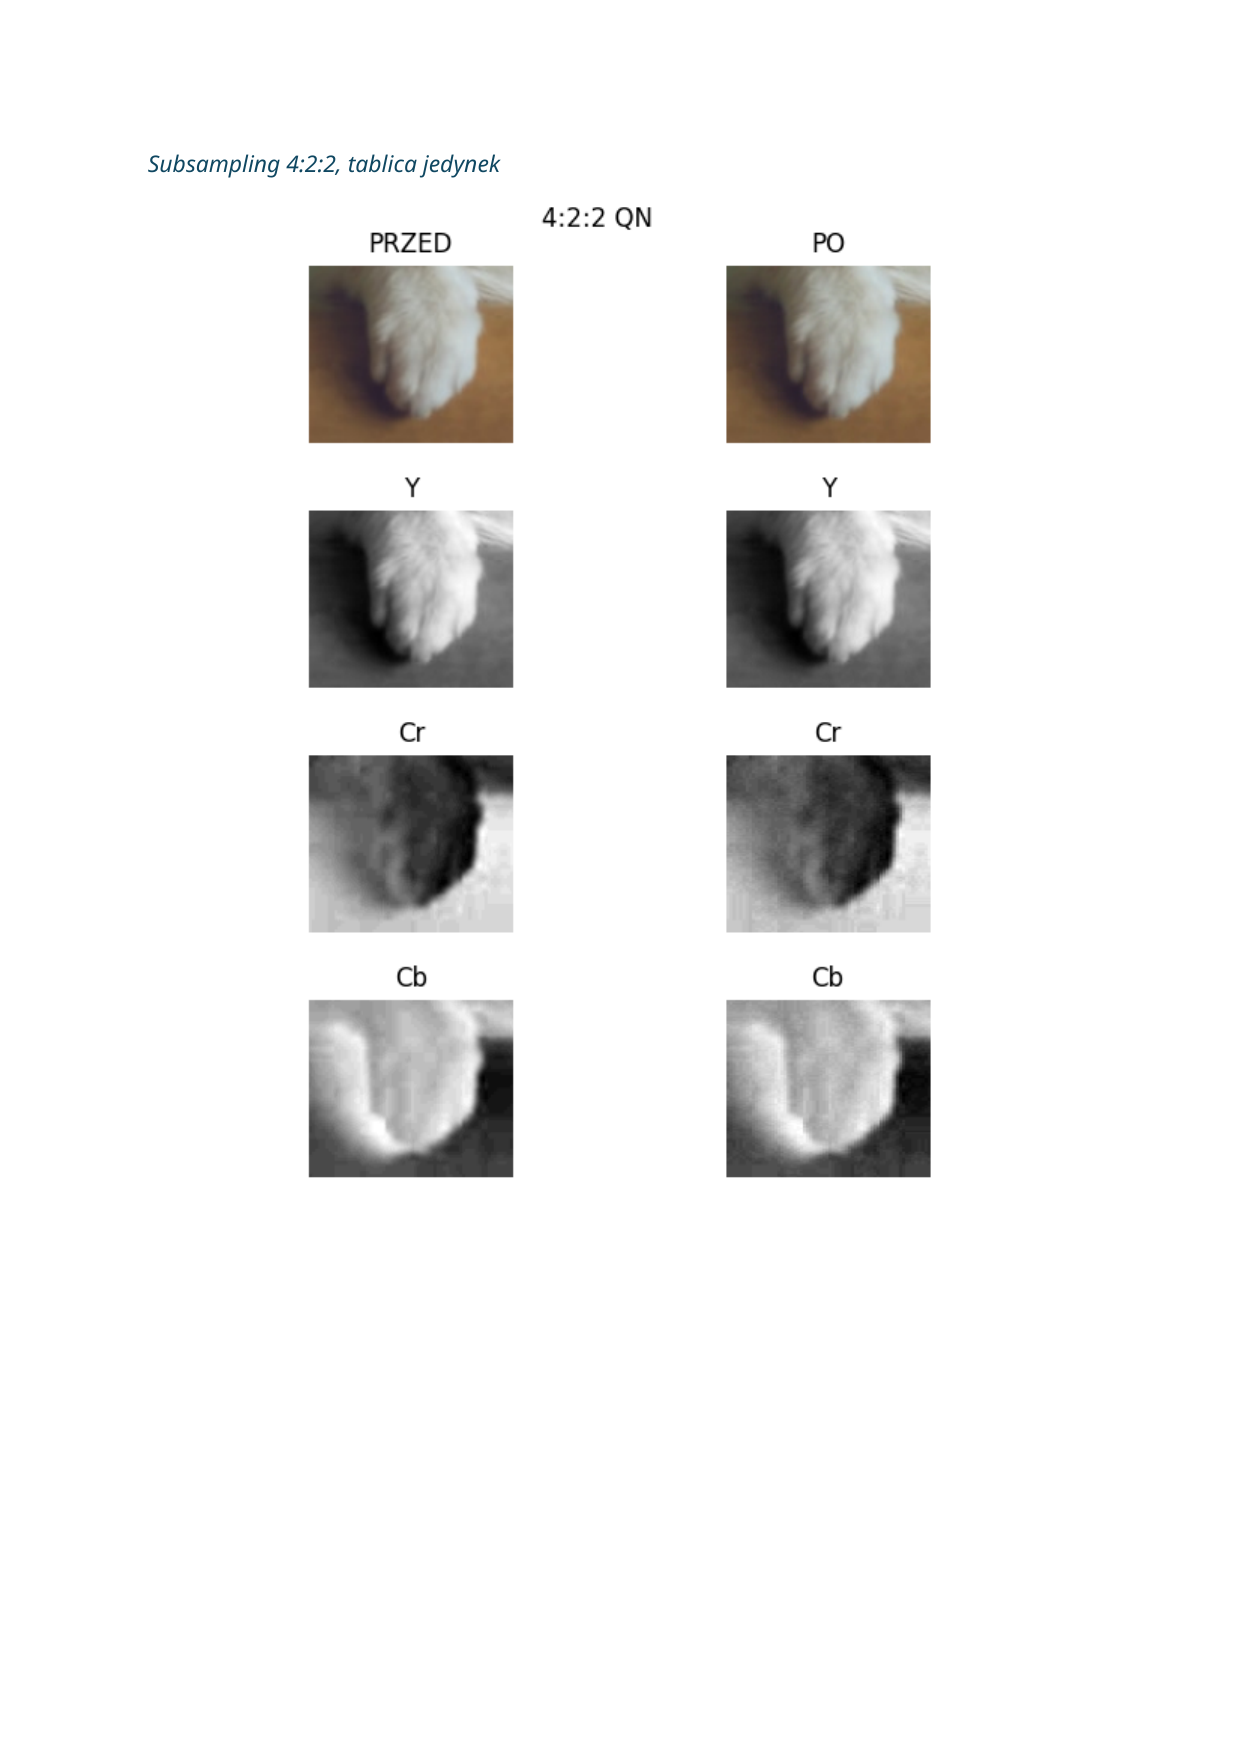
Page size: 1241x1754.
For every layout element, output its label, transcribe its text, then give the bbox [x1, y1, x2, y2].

subtitle Subsampling 4:2:2, tablica jedynek [148, 148, 1093, 179]
picture [147, 185, 1048, 1236]
